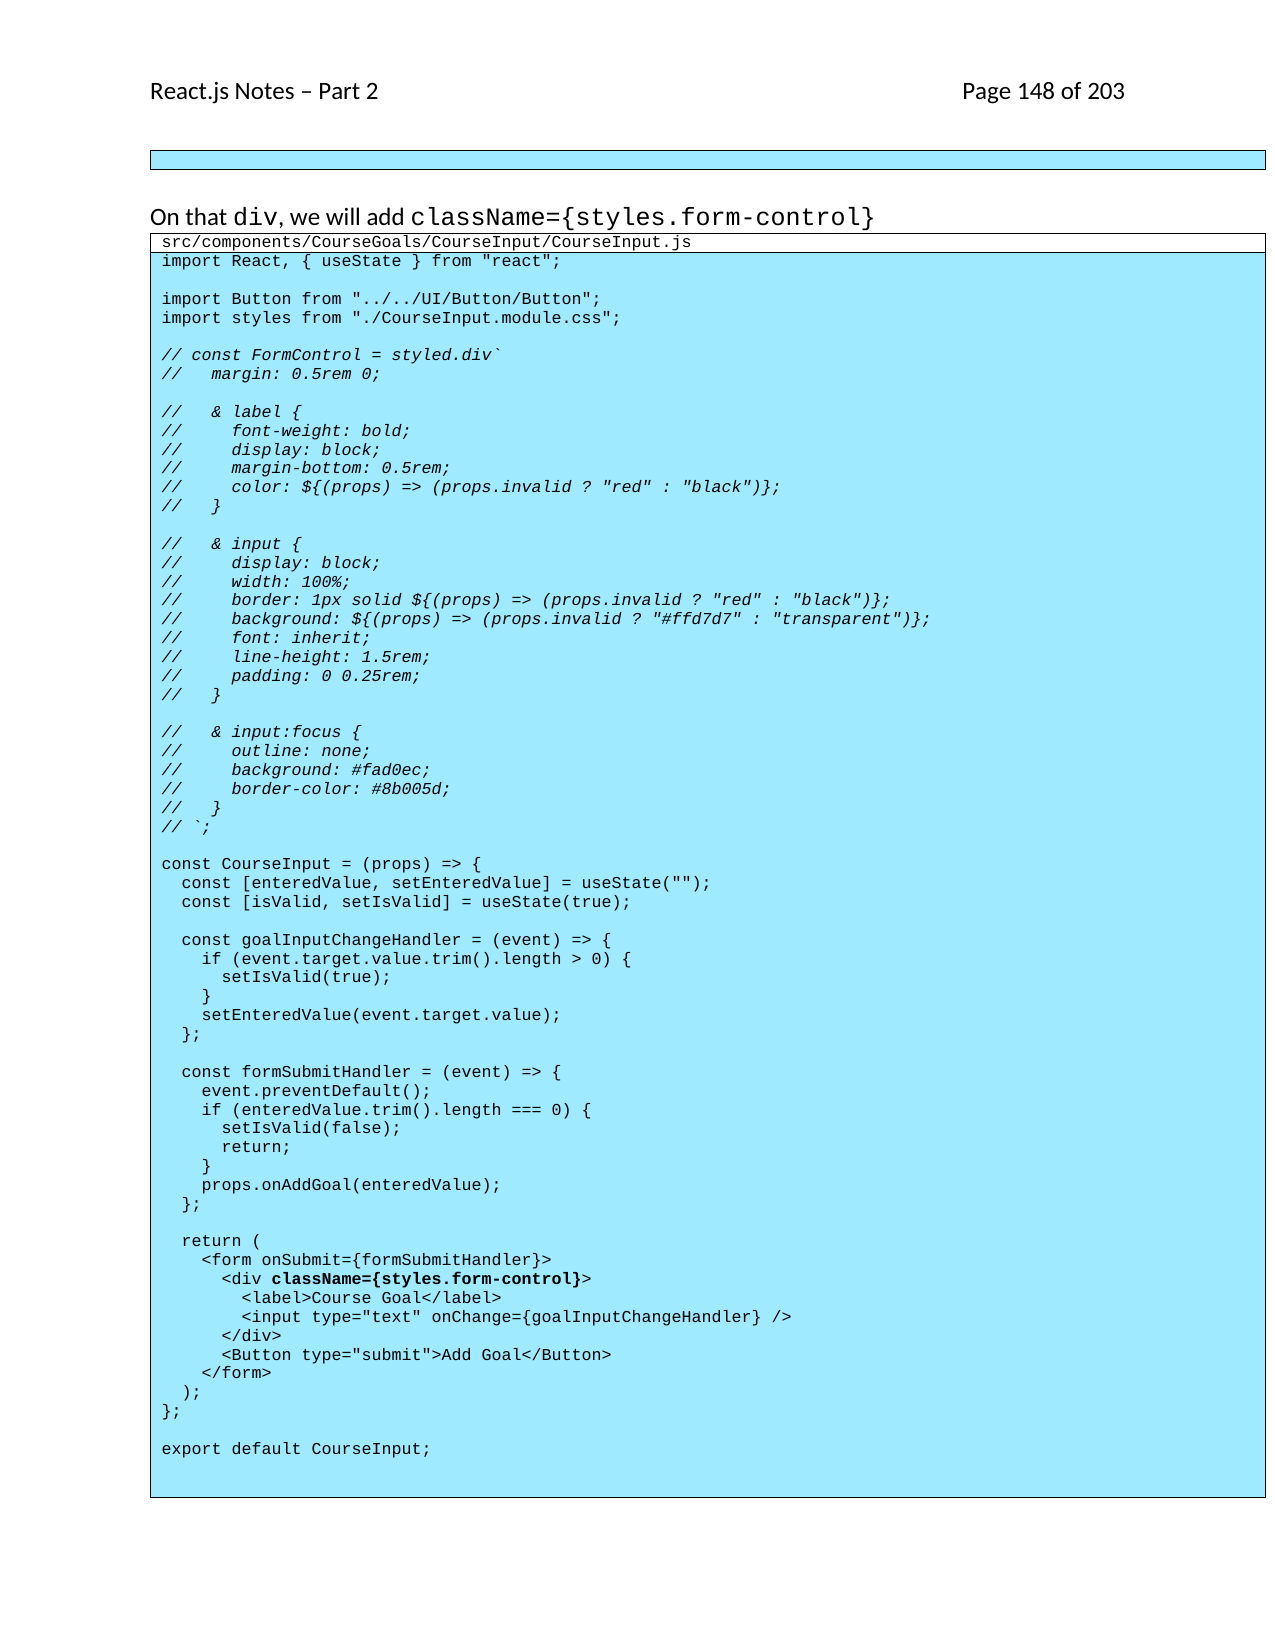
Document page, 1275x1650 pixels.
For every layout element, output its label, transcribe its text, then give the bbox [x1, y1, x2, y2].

table_cell import React, { useState } from "react"; import Button from "../../UI/Button/Button"; import styles from "./CourseInput.module.css"; // const FormControl = styled.div` // margin: 0.5rem 0; // & label { // font-weight: bold; // display: block; // margin-bottom: 0.5rem; // color: ${(props) => (props.invalid ? "red" : "black")}; // } // & input { // display: block; // width: 100%; // border: 1px solid ${(props) => (props.invalid ? "red" : "black")}; // background: ${(props) => (props.invalid ? "#ffd7d7" : "transparent")}; // font: inherit; // line-height: 1.5rem; // padding: 0 0.25rem; // } // & input:focus { // outline: none; // background: #fad0ec; // border-color: #8b005d; // } // `; const CourseInput = (props) => { const [enteredValue, setEnteredValue] = useState(""); const [isValid, setIsValid] = useState(true); const goalInputChangeHandler = (event) => { if (event.target.value.trim().length > 0) { setIsValid(true); } setEnteredValue(event.target.value); }; const formSubmitHandler = (event) => { event.preventDefault(); if (enteredValue.trim().length === 0) { setIsValid(false); return; } props.onAddGoal(enteredValue); }; return ( <form onSubmit={formSubmitHandler}> <div className={styles.form-control}> <label>Course Goal</label> <input type="text" onChange={goalInputChangeHandler} /> </div> <Button type="submit">Add Goal</Button> </form> ); }; export default CourseInput; [151, 253, 1265, 1497]
text On that div, we will add className={styles.form-control} [150, 201, 1125, 233]
table_header src/components/CourseGoals/CourseInput/CourseInput.js [151, 234, 1265, 252]
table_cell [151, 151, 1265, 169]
